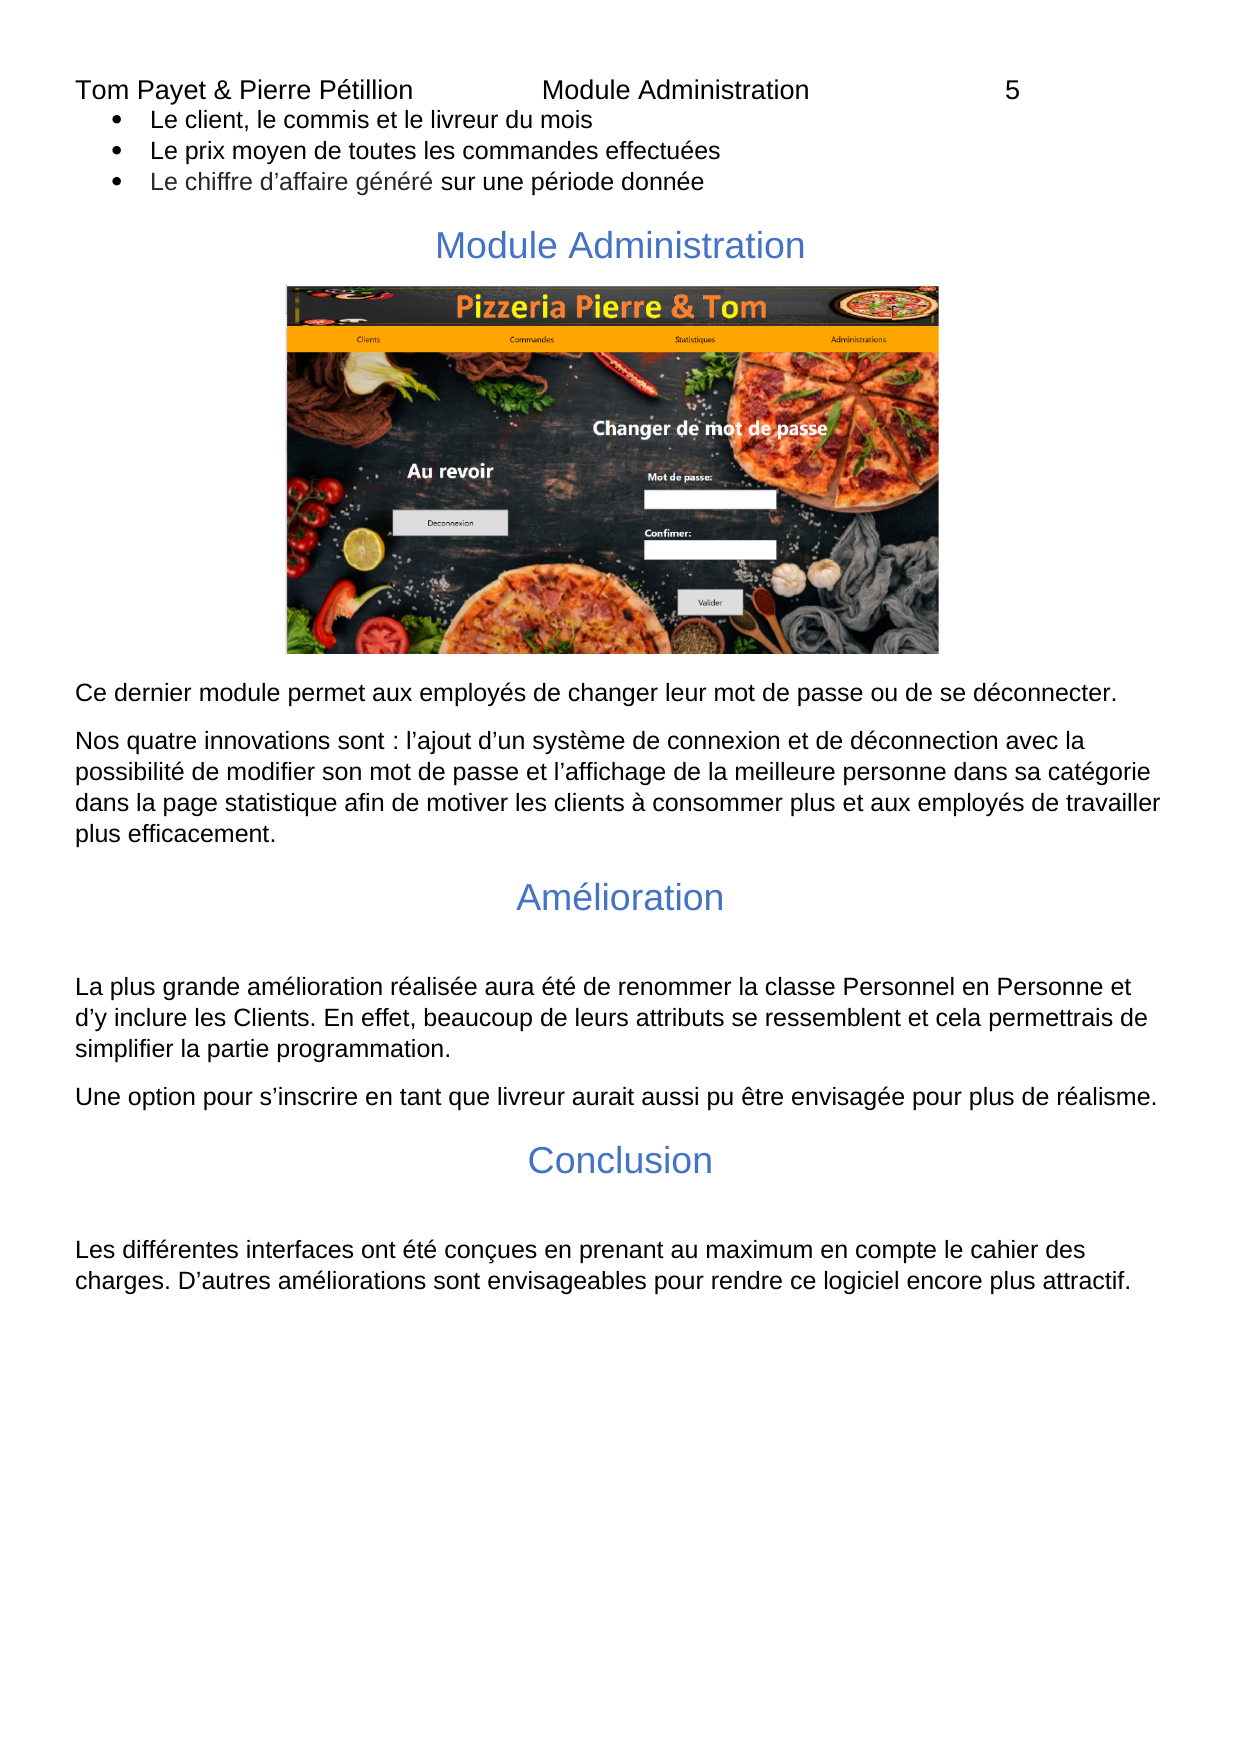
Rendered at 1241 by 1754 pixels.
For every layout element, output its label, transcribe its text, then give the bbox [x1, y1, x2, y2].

picture [285, 284, 939, 654]
text Les différentes interfaces ont été conçues en prenant au maximum en compte le cahier des charges. D’autres améliorations sont envisageables pour rendre ce logiciel encore plus attractif. [75, 1235, 1165, 1295]
text Ce dernier module permet aux employés de changer leur mot de passe ou de se déconnecter. [75, 678, 1165, 707]
list Le chiffre d’affaire généré sur une période donnée [112, 167, 1165, 196]
subtitle Amélioration [75, 875, 1165, 918]
list Le client, le commis et le livreur du mois [112, 105, 1165, 134]
text Nos quatre innovations sont : l’ajout d’un système de connexion et de déconnection avec la possibilité de modifier son mot de passe et l’affichage de la meilleure personne dans sa catégorie dans la page statistique afin de motiver les clients à consommer plus et aux employés de travailler plus efficacement. [75, 726, 1165, 848]
subtitle Conclusion [75, 1138, 1165, 1181]
text Une option pour s’inscrire en tant que livreur aurait aussi pu être envisagée pour plus de réalisme. [75, 1082, 1165, 1111]
text La plus grande amélioration réalisée aura été de renommer la classe Personnel en Personne et d’y inclure les Clients. En effet, beaucoup de leurs attributs se ressemblent et cela permettrais de simplifier la partie programmation. [75, 972, 1165, 1063]
subtitle Module Administration [75, 223, 1165, 267]
list Le prix moyen de toutes les commandes effectuées [112, 136, 1165, 165]
